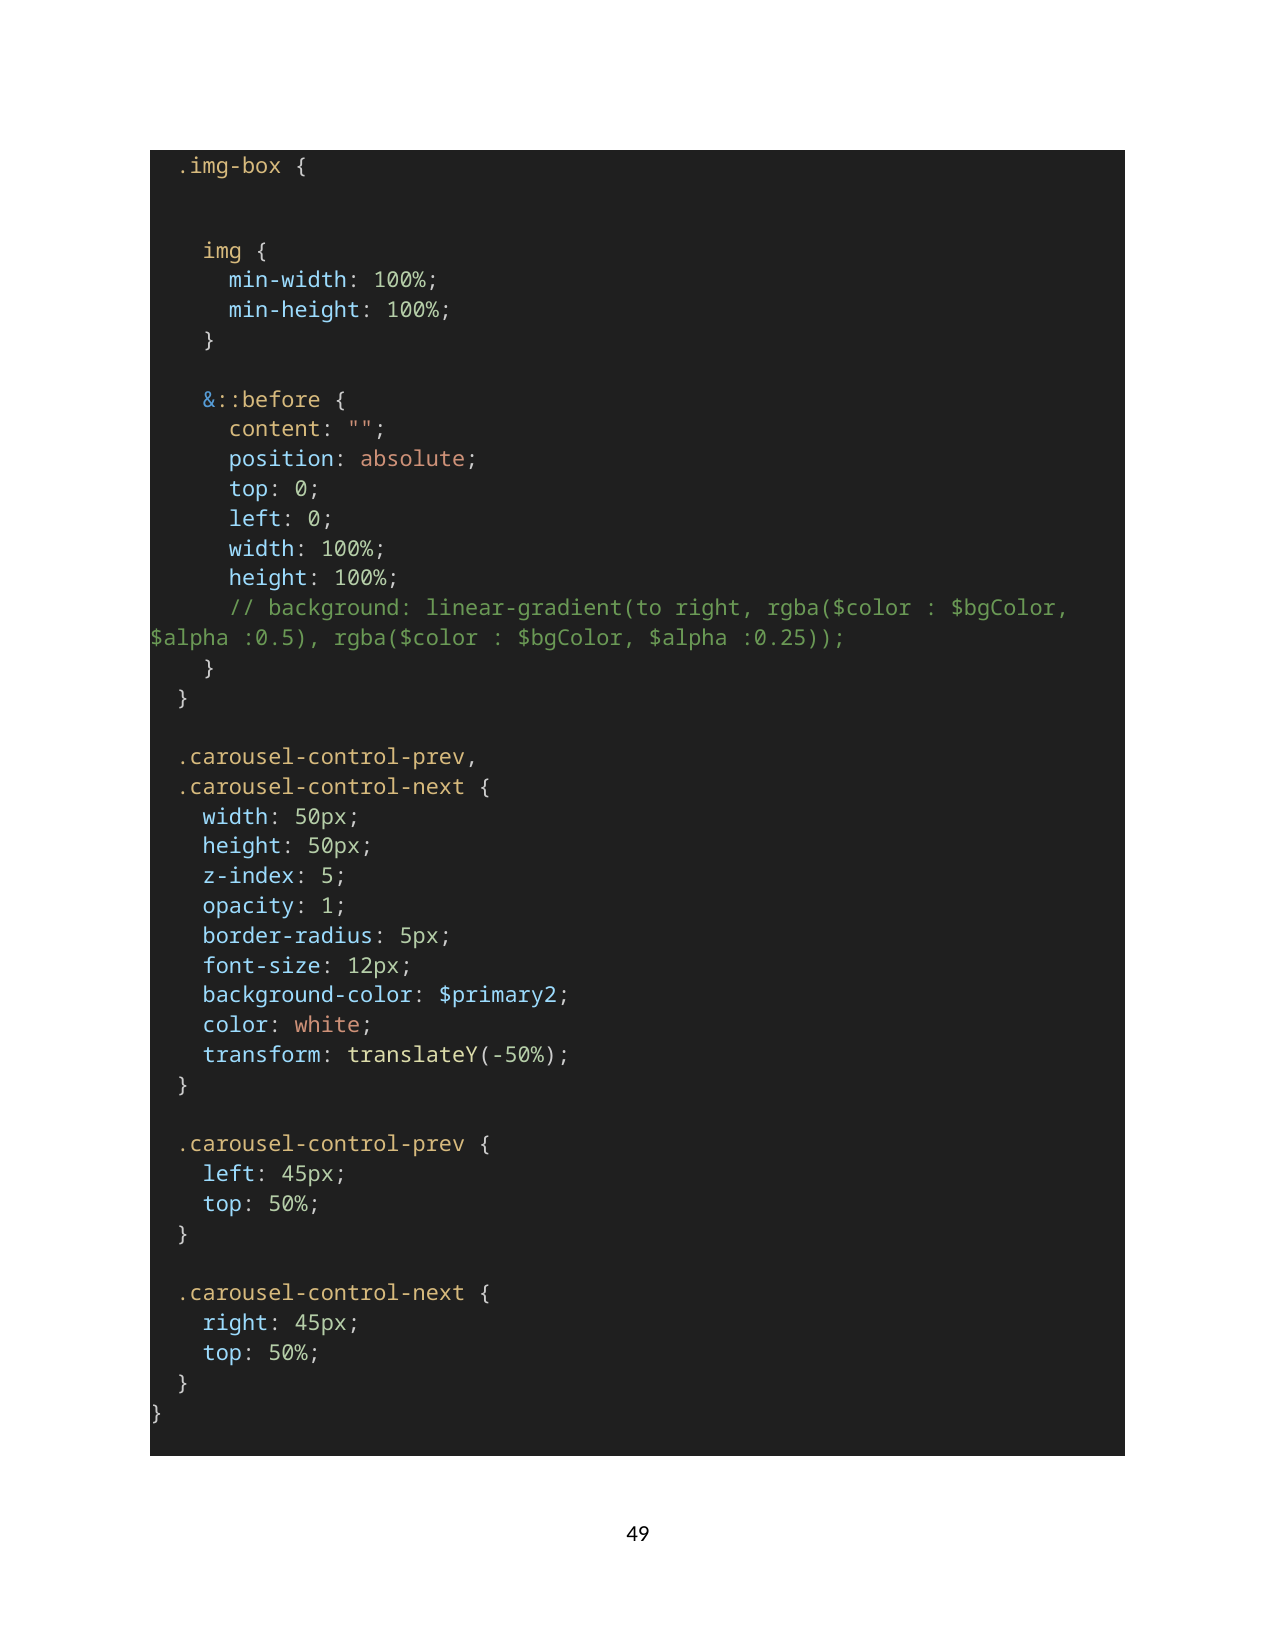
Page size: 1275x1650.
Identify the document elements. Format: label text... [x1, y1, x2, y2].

text top: 0; [150, 473, 1125, 503]
text } [150, 1069, 1125, 1098]
text border-radius: 5px; [150, 920, 1125, 949]
text .img-box { [150, 150, 1125, 180]
text min-width: 100%; [150, 264, 1125, 294]
text transform: translateY(-50%); [150, 1039, 1125, 1069]
text .carousel-control-next { [150, 771, 1125, 801]
text right: 45px; [150, 1307, 1125, 1337]
text } [150, 1396, 1125, 1426]
text content: ""; [150, 413, 1125, 443]
text height: 100%; [150, 562, 1125, 592]
text img { [150, 234, 1125, 264]
text top: 50%; [150, 1337, 1125, 1367]
text color: white; [150, 1009, 1125, 1039]
text min-height: 100%; [150, 294, 1125, 324]
text &::before { [150, 383, 1125, 413]
text height: 50px; [150, 830, 1125, 860]
text .carousel-control-prev, [150, 741, 1125, 771]
text } [150, 652, 1125, 681]
text // background: linear-gradient(to right, rgba($color : $bgColor, $alpha :0.5), rgba($color : $bgColor, $alpha :0.25)); [150, 592, 1125, 652]
text width: 50px; [150, 801, 1125, 830]
text .carousel-control-next { [150, 1277, 1125, 1307]
text top: 50%; [150, 1188, 1125, 1218]
text width: 100%; [150, 532, 1125, 562]
text .carousel-control-prev { [150, 1128, 1125, 1158]
text opacity: 1; [150, 890, 1125, 920]
text left: 0; [150, 503, 1125, 532]
text } [150, 681, 1125, 711]
text font-size: 12px; [150, 949, 1125, 979]
text } [150, 1367, 1125, 1396]
text background-color: $primary2; [150, 979, 1125, 1009]
text } [150, 324, 1125, 354]
text } [150, 1218, 1125, 1247]
text position: absolute; [150, 443, 1125, 473]
text z-index: 5; [150, 860, 1125, 890]
text left: 45px; [150, 1158, 1125, 1188]
